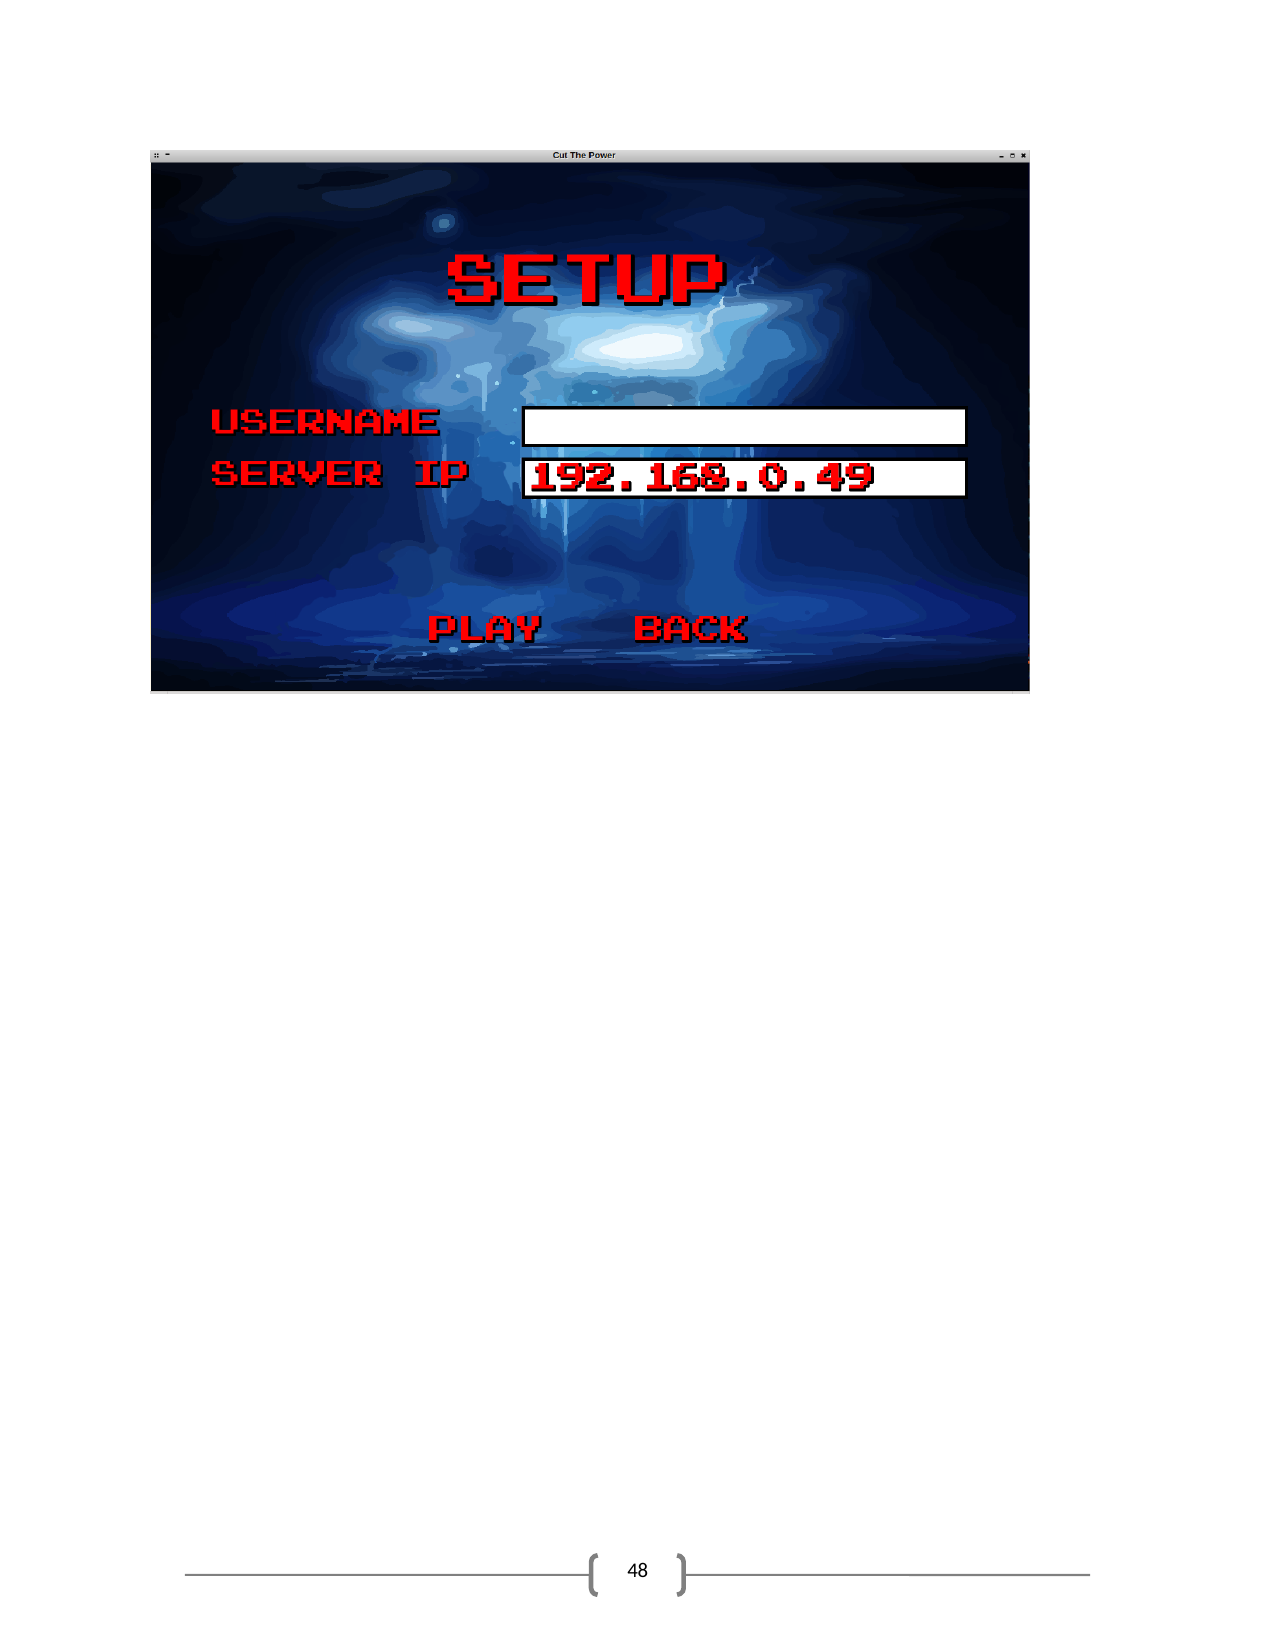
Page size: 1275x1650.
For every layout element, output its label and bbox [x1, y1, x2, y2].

picture [150, 150, 1030, 694]
